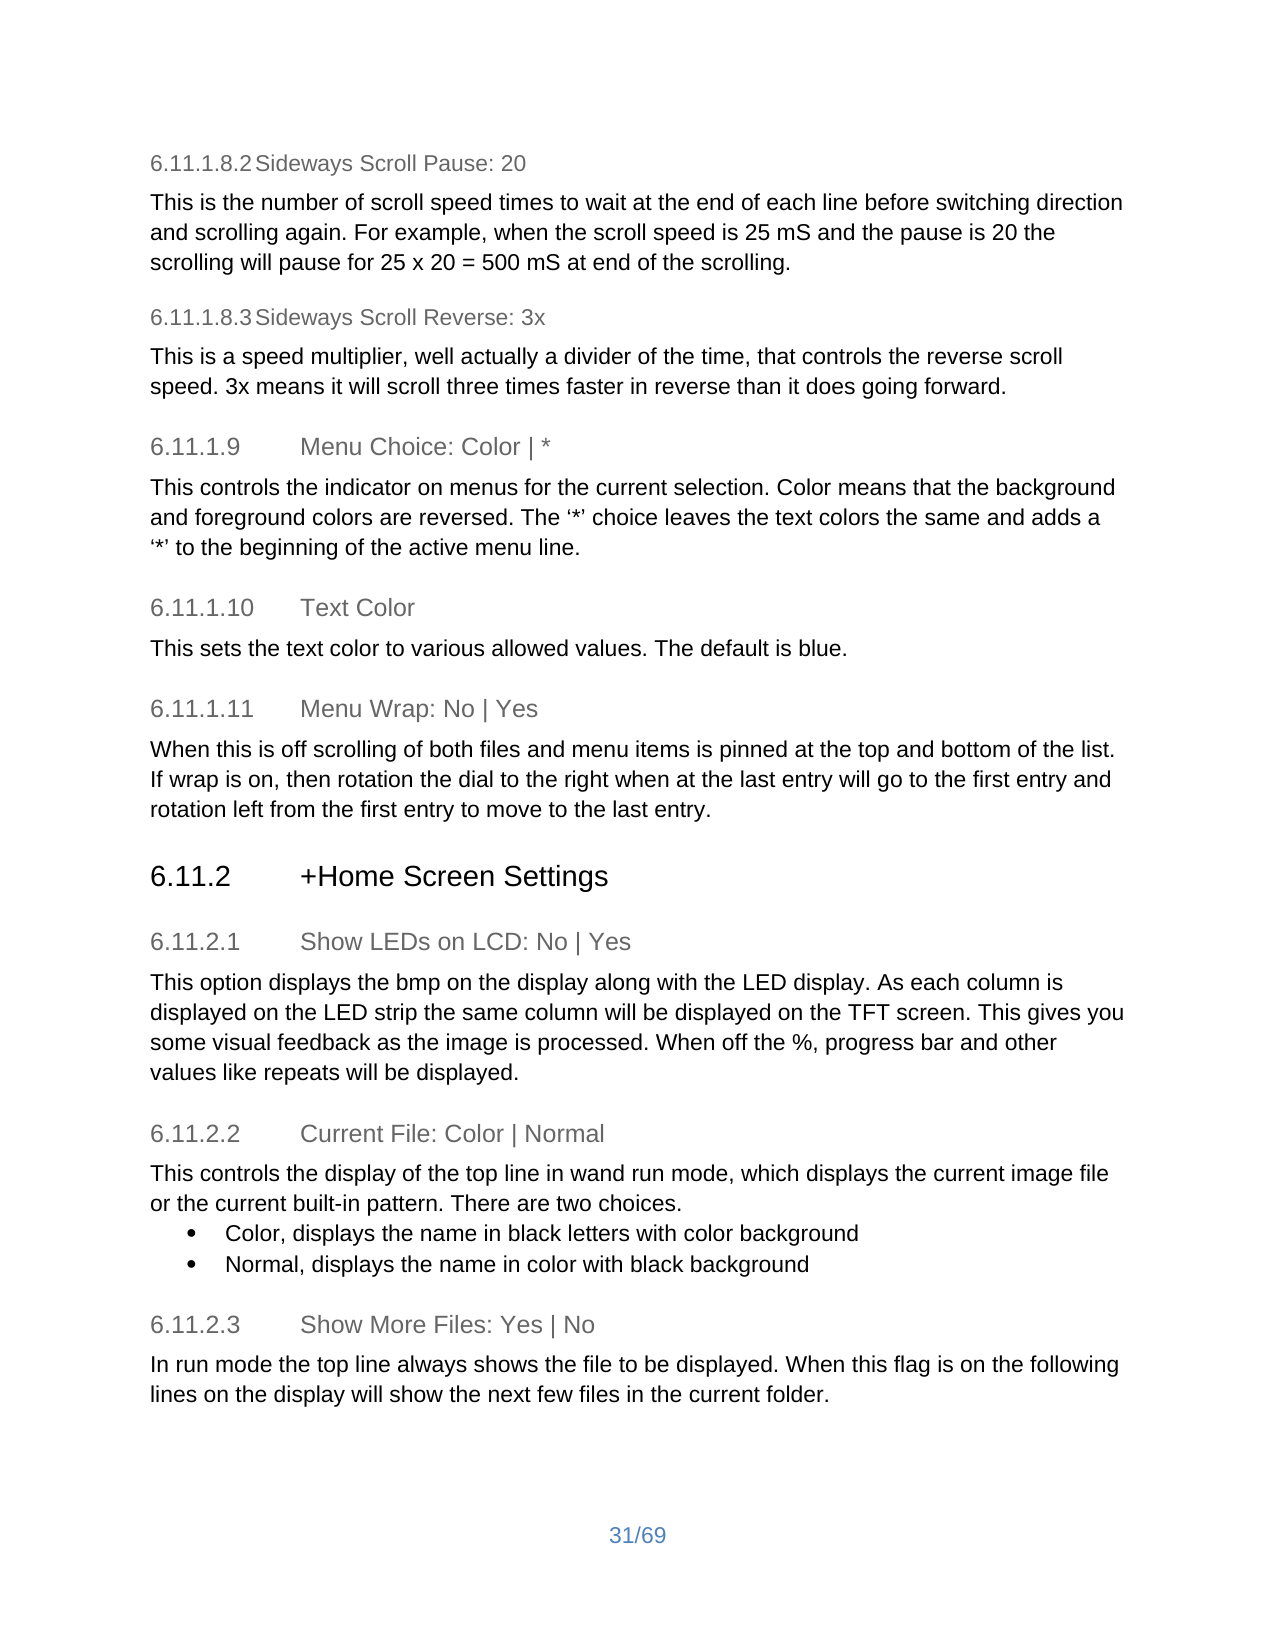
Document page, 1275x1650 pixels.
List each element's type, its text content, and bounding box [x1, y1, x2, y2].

text In run mode the top line always shows the file to be displayed. When this flag is on the following lines on the display will show the next few files in the current folder. [150, 1351, 1125, 1408]
list Normal, displays the name in color with black background [187, 1251, 1125, 1277]
text When this is off scrolling of both files and menu items is pinned at the top and bottom of the list. If wrap is on, then rotation the dial to the right when at the last entry will go to the first entry and rotation left from the first entry to move to the last entry. [150, 736, 1125, 822]
text This is a speed multiplier, well actually a divider of the time, that controls the reverse scroll speed. 3x means it will scroll three times faster in reverse than it does going forward. [150, 343, 1125, 399]
subtitle Show LEDs on LCD: No | Yes [150, 927, 1125, 956]
subtitle Show More Files: Yes | No [150, 1310, 1125, 1339]
subtitle Menu Choice: Color | * [150, 432, 1125, 461]
subtitle Menu Wrap: No | Yes [150, 694, 1125, 723]
subtitle Sideways Scroll Pause: 20 [150, 150, 1125, 176]
text This controls the display of the top line in wand run mode, which displays the current image file or the current built-in pattern. There are two choices. [150, 1160, 1125, 1216]
text This sets the text color to various allowed values. The default is blue. [150, 635, 1125, 661]
subtitle Sideways Scroll Reverse: 3x [150, 304, 1125, 331]
subtitle +Home Screen Settings [150, 859, 1125, 893]
subtitle Current File: Color | Normal [150, 1118, 1125, 1147]
text This option displays the bmp on the display along with the LED display. As each column is displayed on the LED strip the same column will be displayed on the TFT screen. This gives you some visual feedback as the image is processed. When off the %, progress bar and other values like repeats will be displayed. [150, 968, 1125, 1086]
text This is the number of scroll speed times to wait at the end of each line before switching direction and scrolling again. For example, when the scroll speed is 25 mS and the pause is 20 the scrolling will pause for 25 x 20 = 500 mS at end of the scrolling. [150, 188, 1125, 275]
text This controls the indicator on menus for the current selection. Color means that the background and foreground colors are reversed. The ‘*’ choice leaves the text colors the same and adds a ‘*’ to the beginning of the active menu line. [150, 474, 1125, 560]
list Color, displays the name in black letters with color background [187, 1220, 1125, 1247]
subtitle Text Color [150, 593, 1125, 622]
